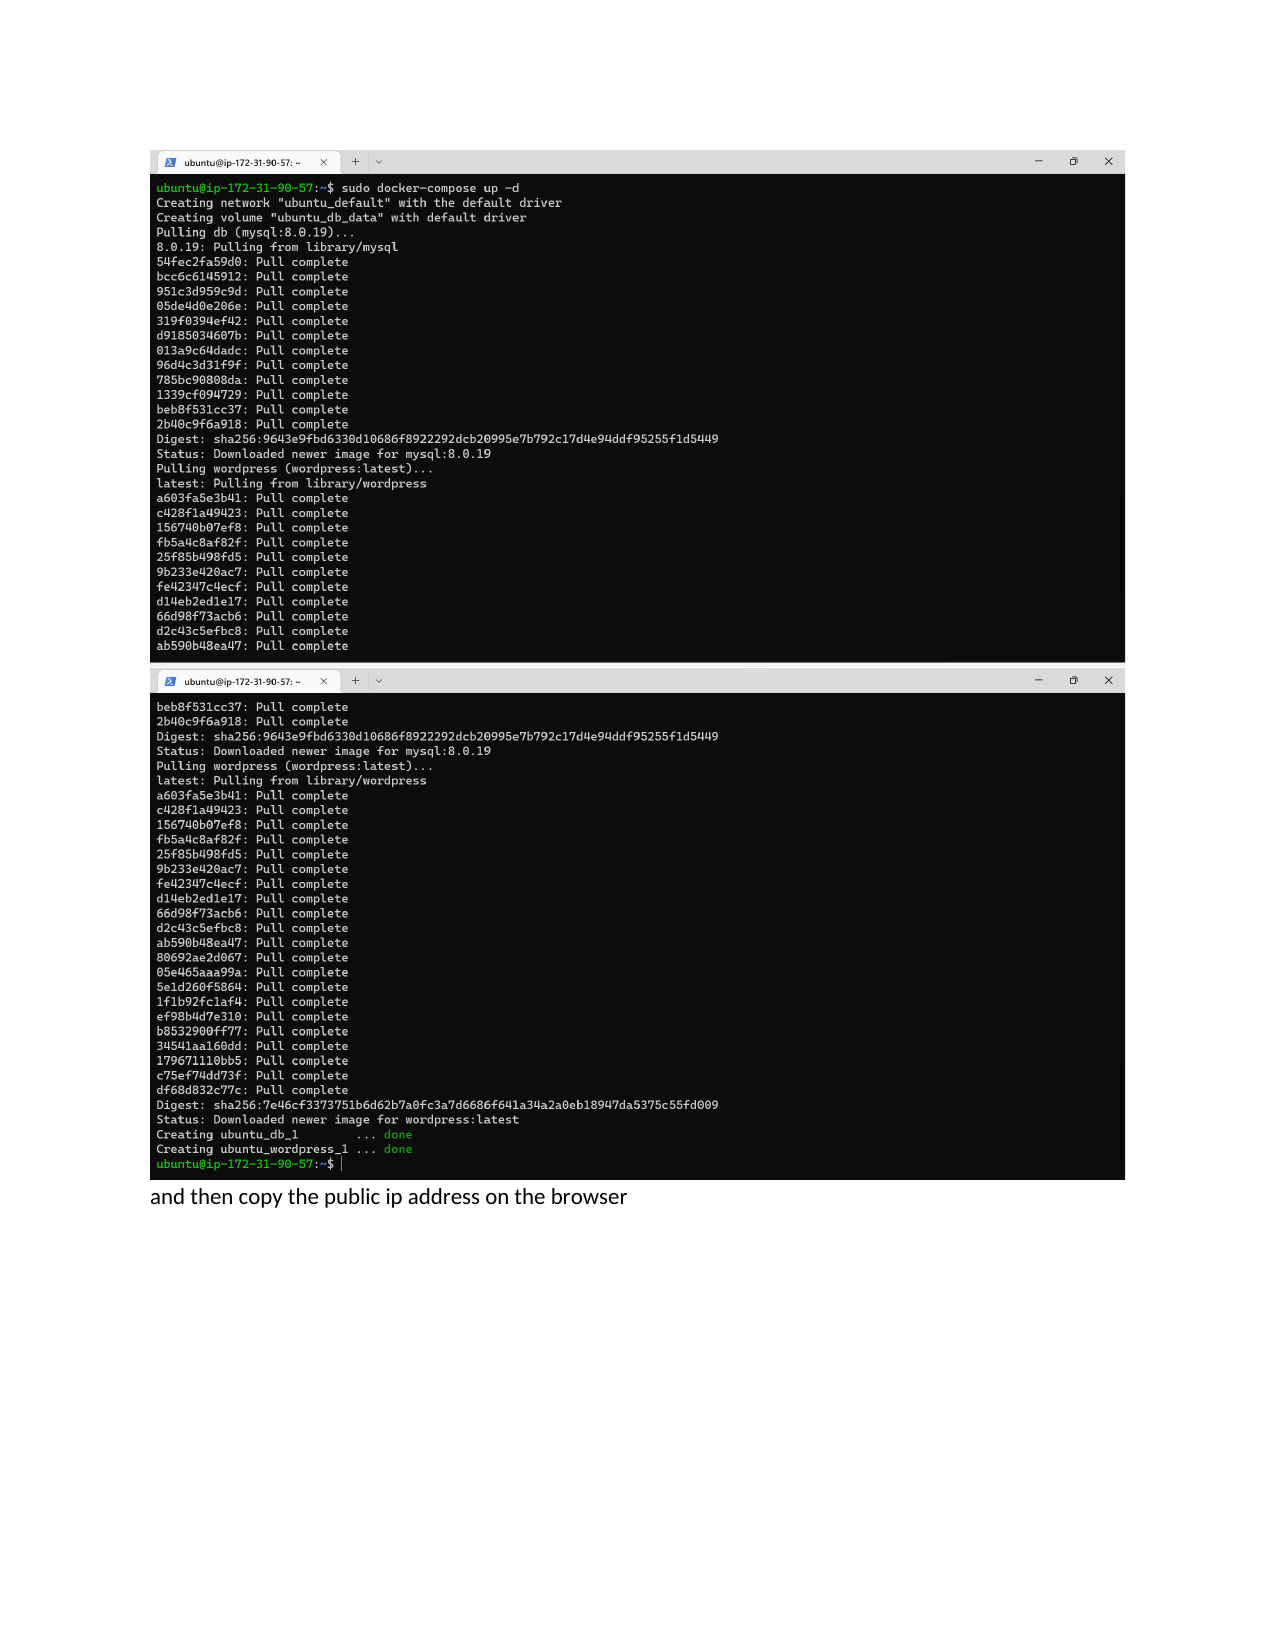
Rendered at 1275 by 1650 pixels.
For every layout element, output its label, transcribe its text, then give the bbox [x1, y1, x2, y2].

text and then copy the public ip address on the browser [150, 1180, 1125, 1210]
picture [150, 150, 1125, 667]
picture [150, 668, 1125, 1180]
